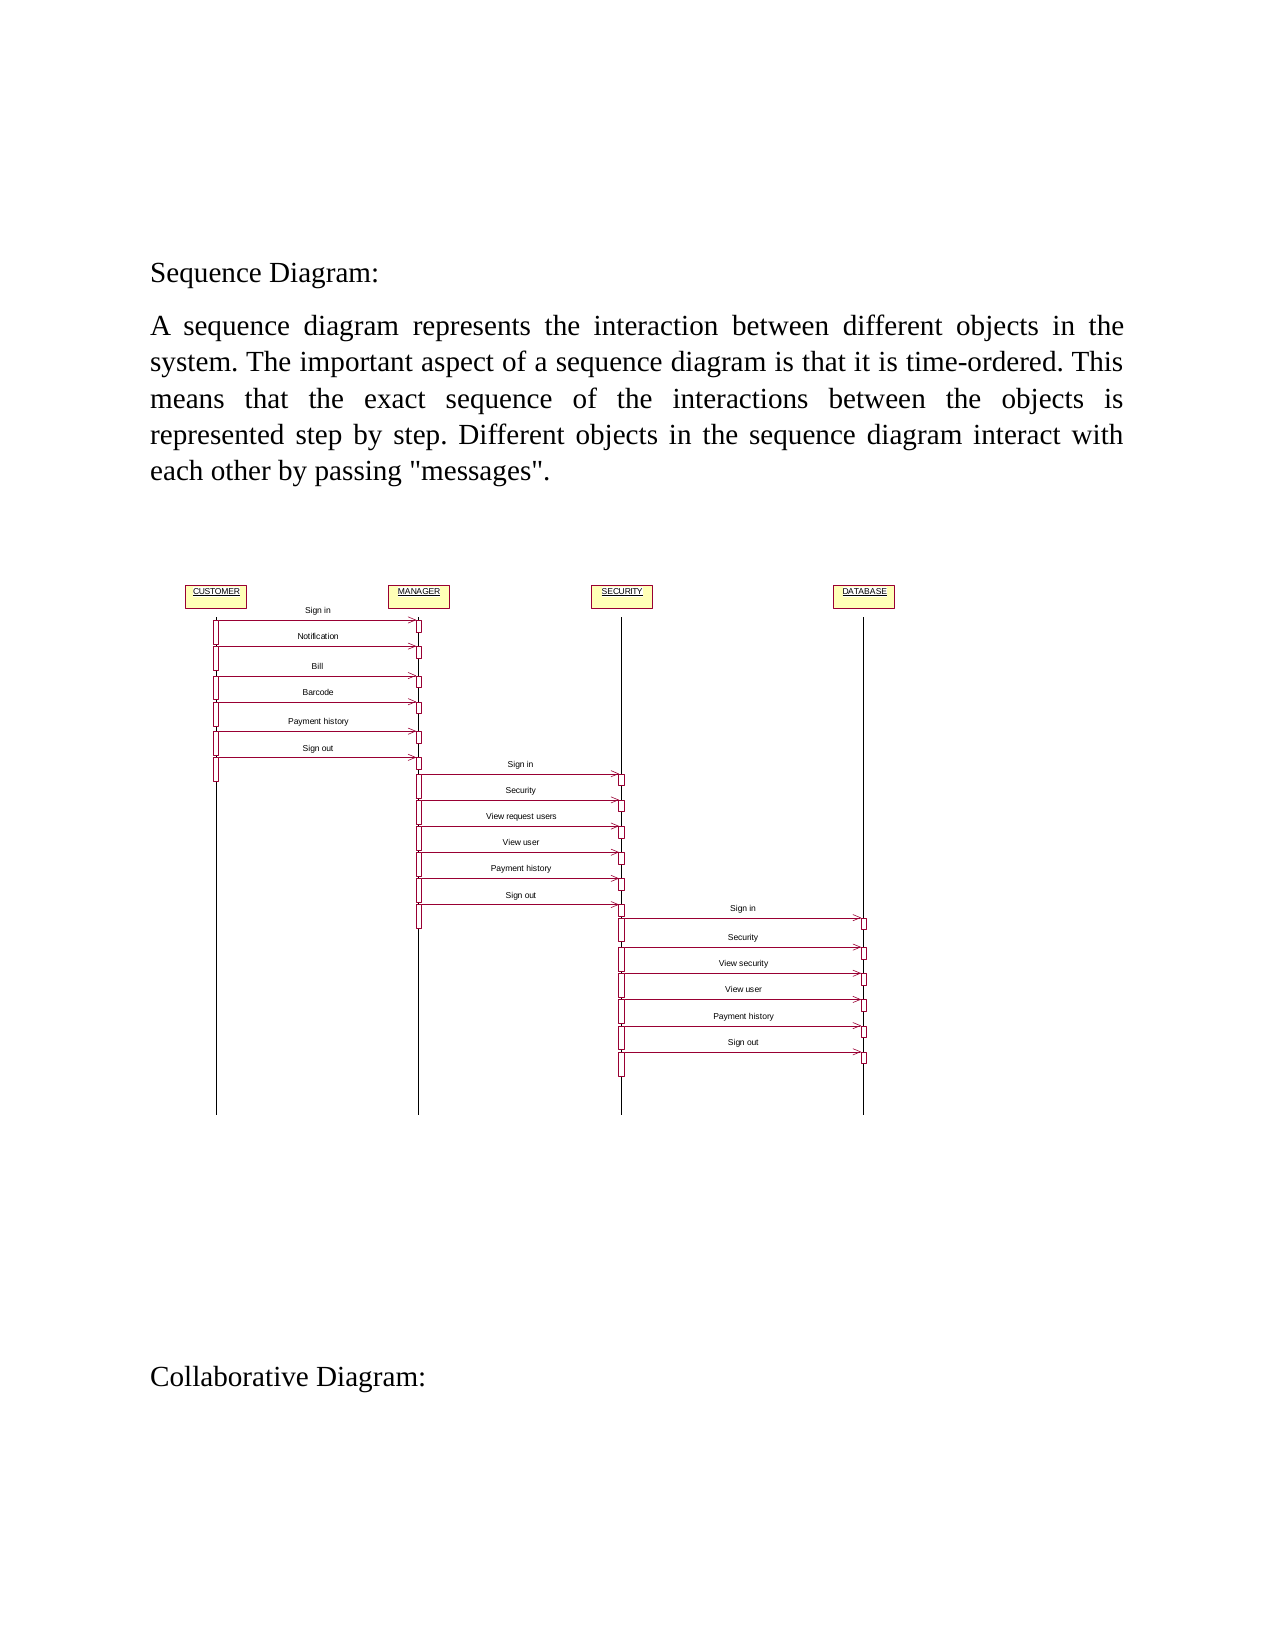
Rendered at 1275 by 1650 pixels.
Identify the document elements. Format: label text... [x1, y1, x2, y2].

text A sequence diagram represents the interaction between different objects in the system. The important aspect of a sequence diagram is that it is time-ordered. This means that the exact sequence of the interactions between the objects is represented step by step. Different objects in the sequence diagram interact with each other by passing "messages". [150, 308, 1125, 487]
text Sequence Diagram: [150, 256, 1125, 289]
text Collaborative Diagram: [150, 1359, 1125, 1392]
